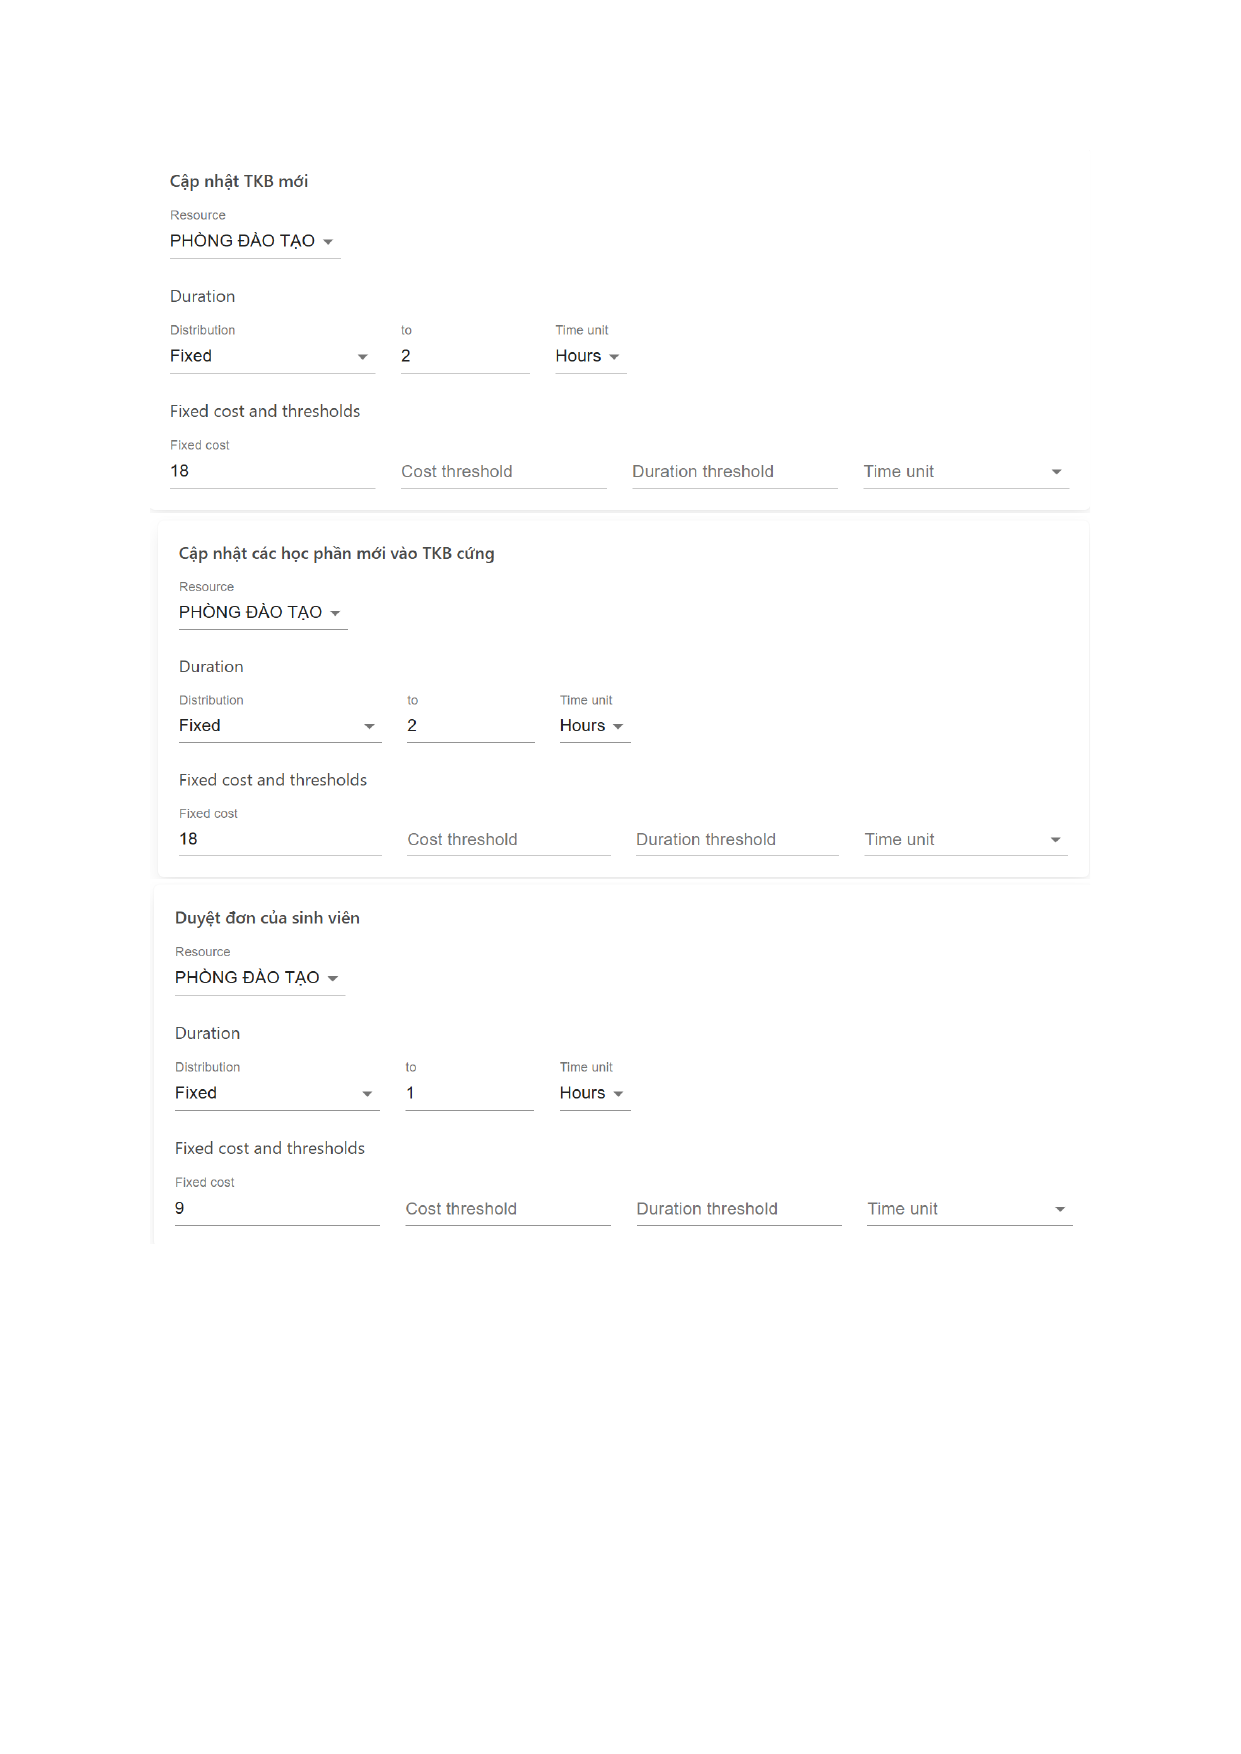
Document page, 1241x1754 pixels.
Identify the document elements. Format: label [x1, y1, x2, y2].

picture [150, 150, 1091, 513]
picture [150, 516, 1091, 879]
picture [150, 882, 1091, 1244]
